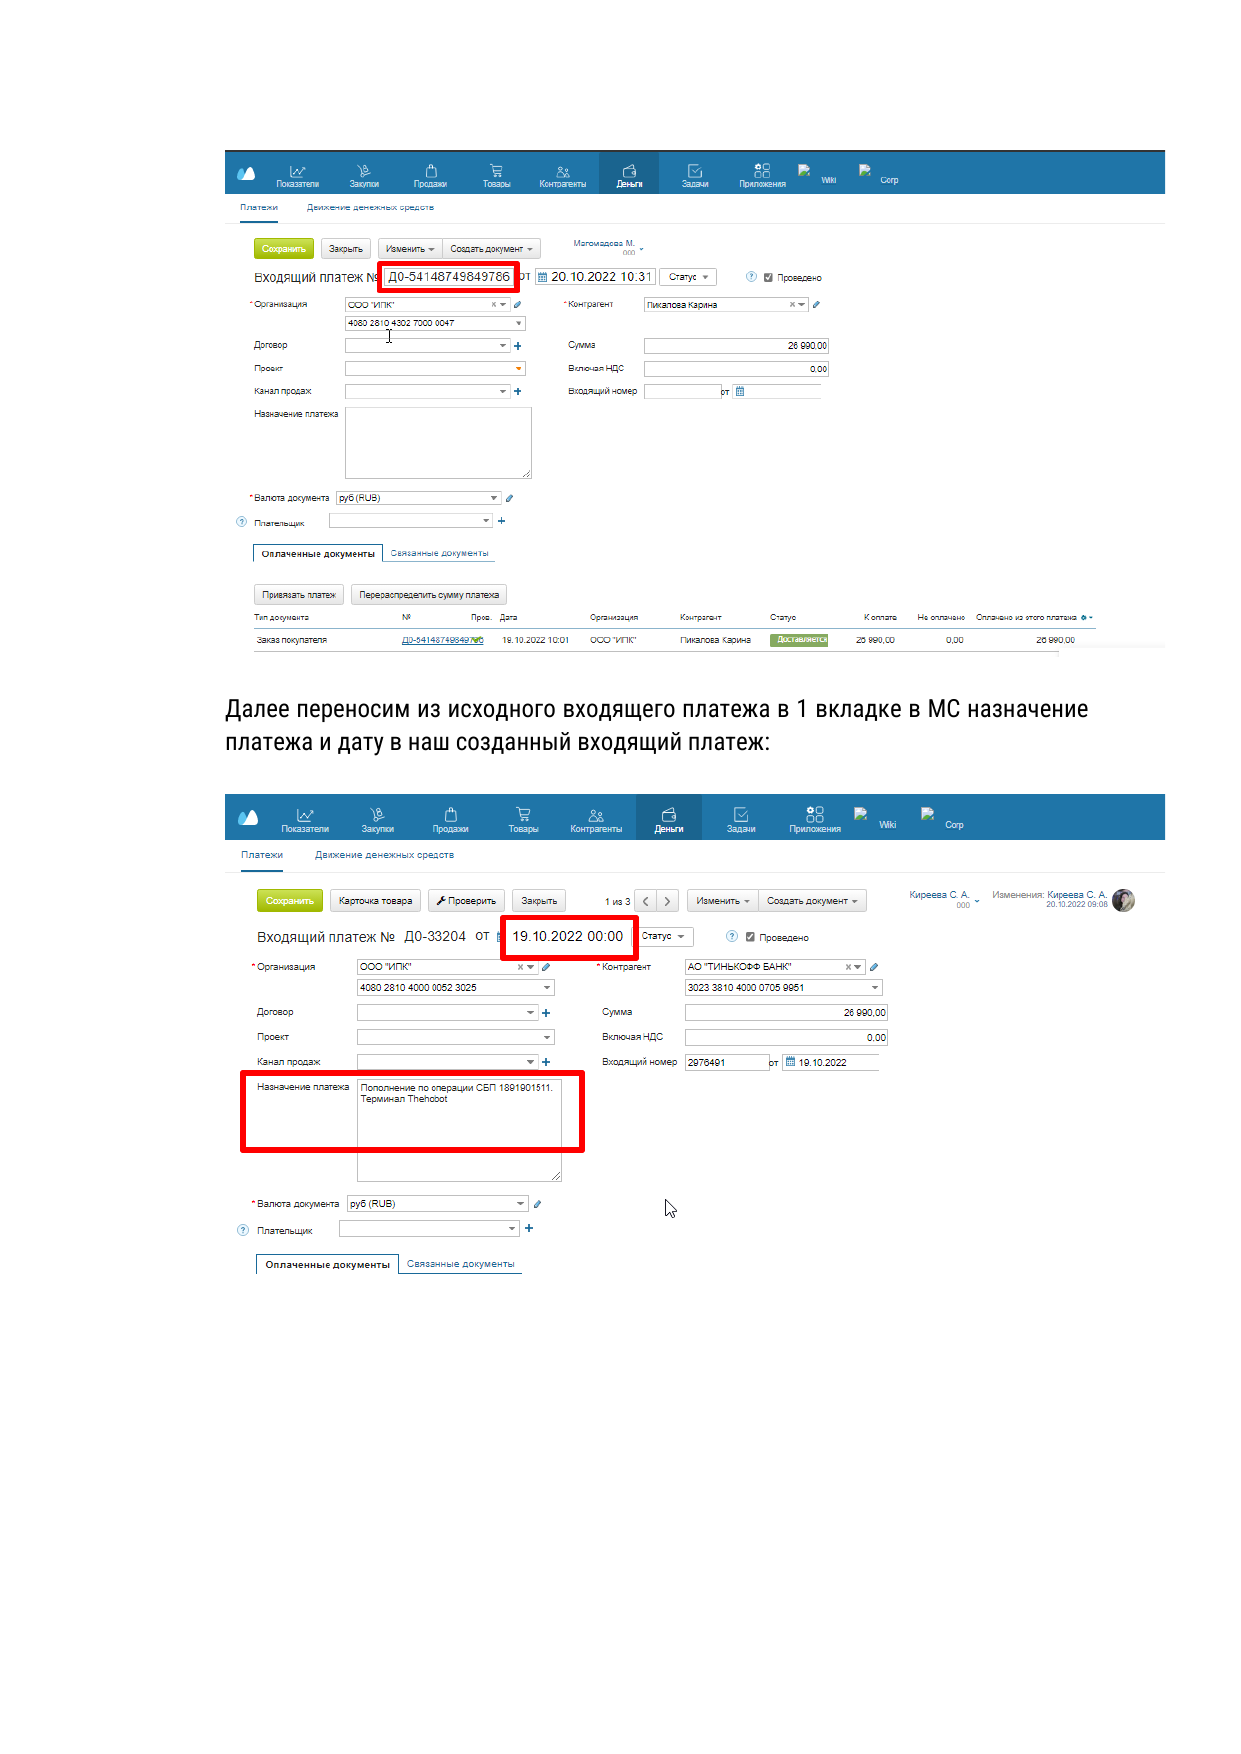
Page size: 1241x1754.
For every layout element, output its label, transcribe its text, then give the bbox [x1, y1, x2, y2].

picture [225, 794, 1166, 1289]
picture [225, 150, 1166, 657]
text Далее переносим из исходного входящего платежа в 1 вкладке в МС назначение платежа и дату в наш созданный входящий платеж: [225, 694, 1090, 757]
